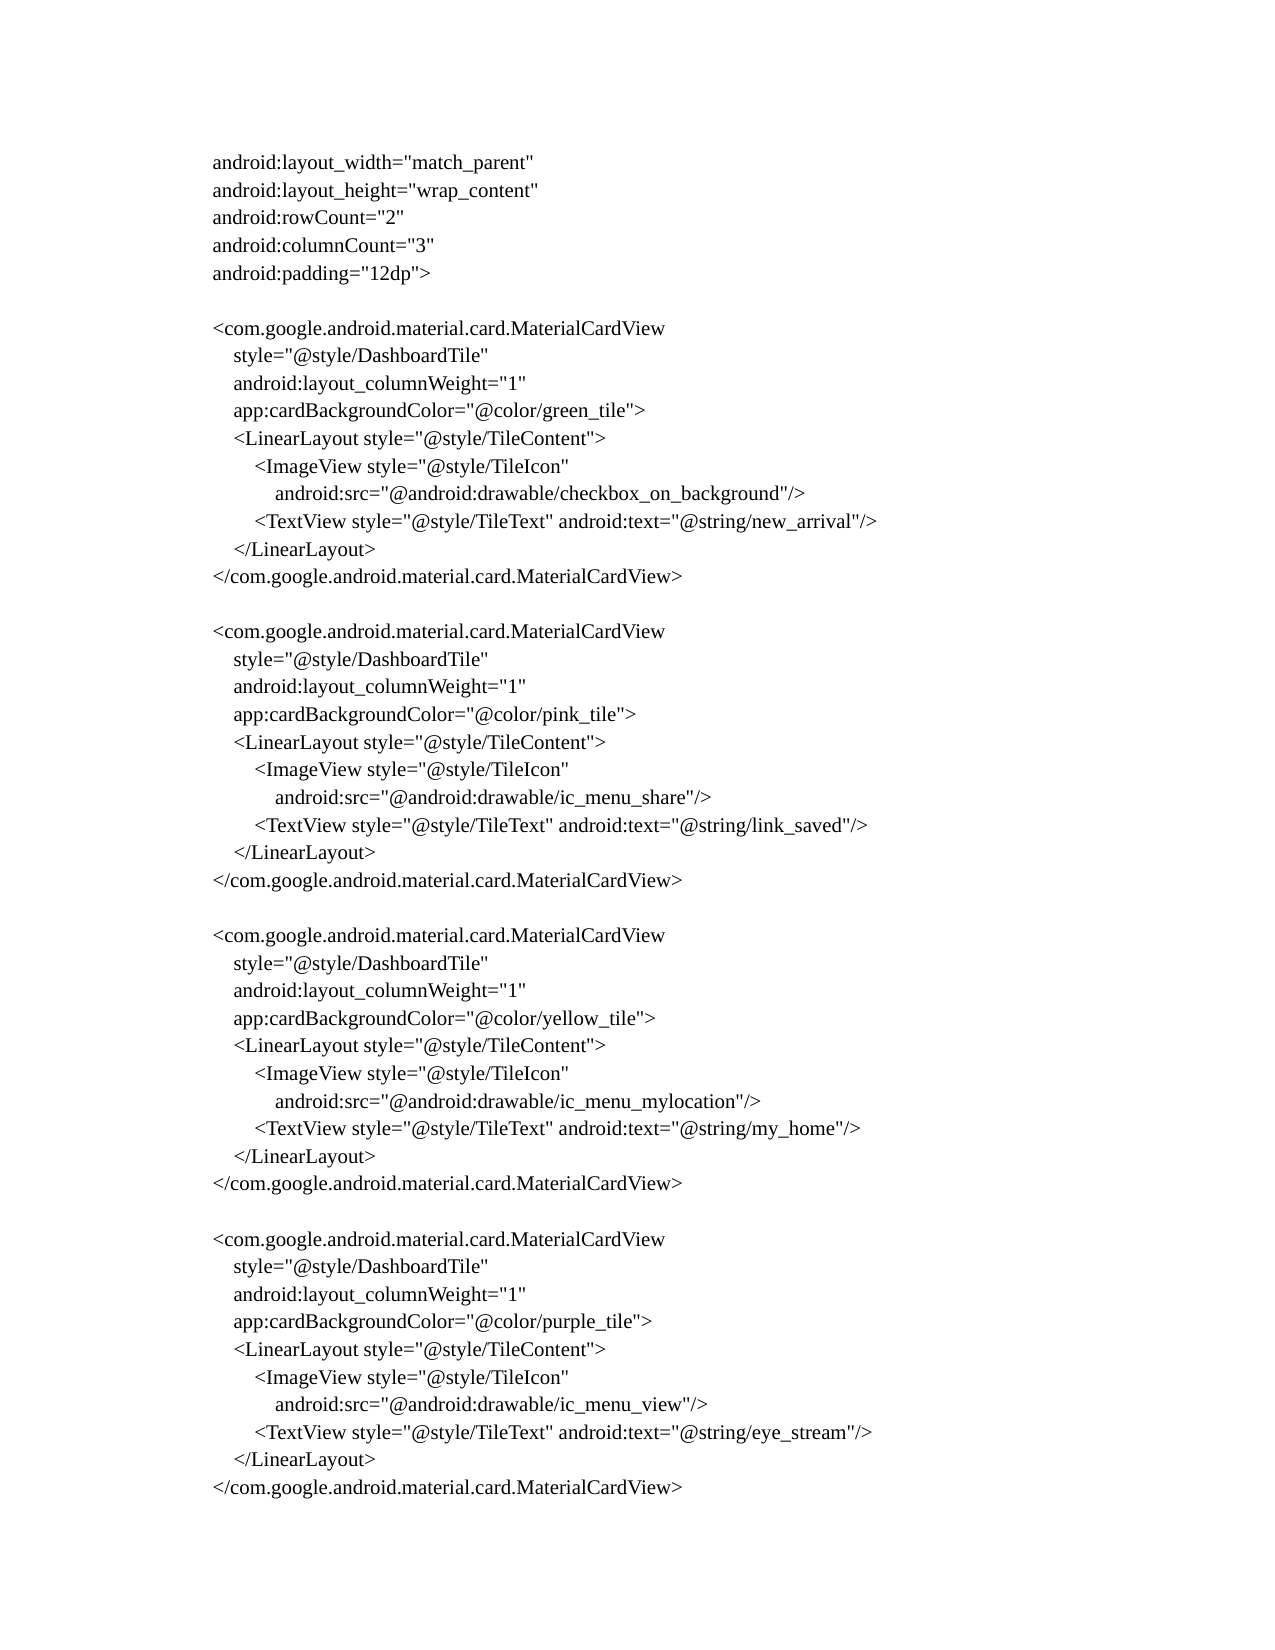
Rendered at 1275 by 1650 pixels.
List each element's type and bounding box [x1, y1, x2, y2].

text [150, 150, 1125, 1499]
